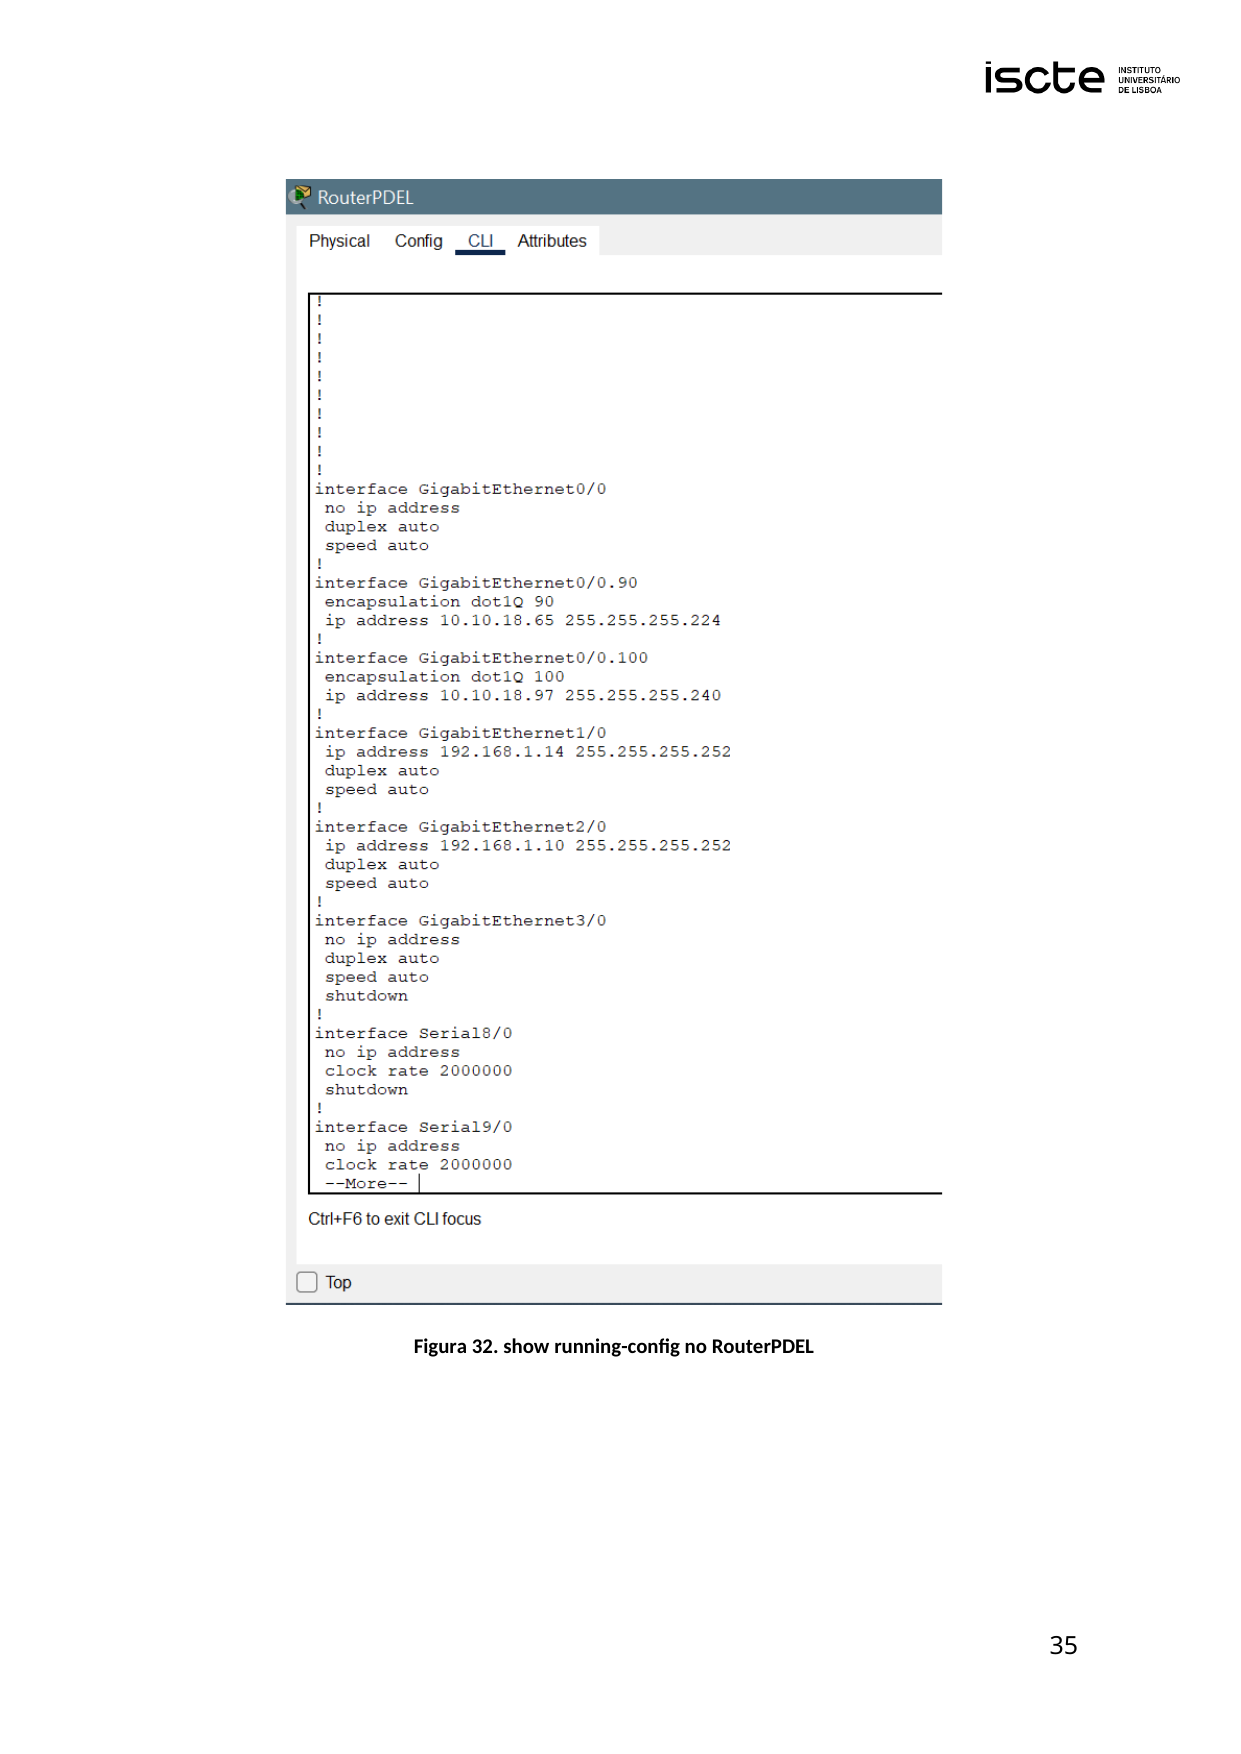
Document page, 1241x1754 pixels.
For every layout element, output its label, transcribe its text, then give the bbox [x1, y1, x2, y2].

picture [973, 44, 1190, 108]
picture [285, 179, 943, 1305]
text Figura 32. show running-config no RouterPDEL [150, 1333, 1078, 1359]
